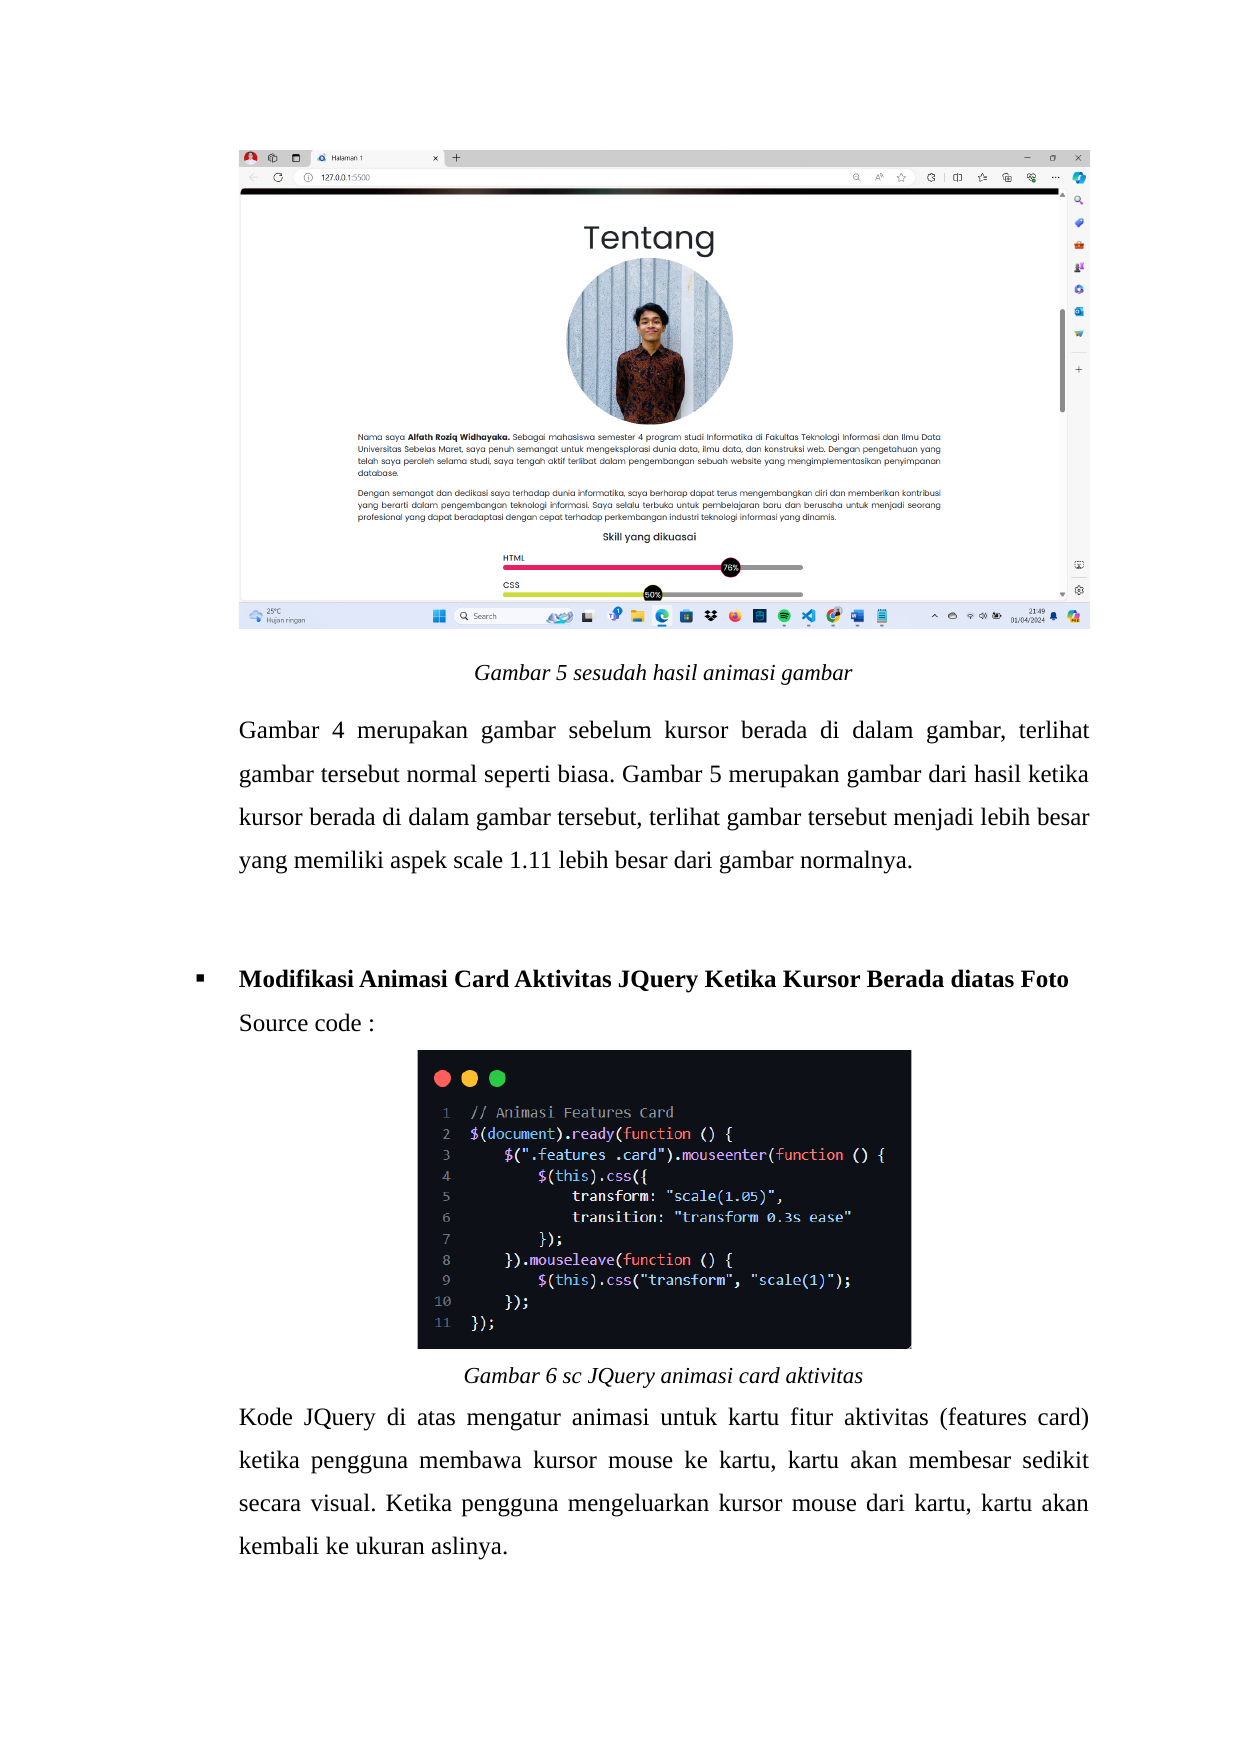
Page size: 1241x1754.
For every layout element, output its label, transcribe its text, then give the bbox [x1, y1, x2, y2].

text Gambar 4 merupakan gambar sebelum kursor berada di dalam gambar, terlihat gambar tersebut normal seperti biasa. Gambar 5 merupakan gambar dari hasil ketika kursor berada di dalam gambar tersebut, terlihat gambar tersebut menjadi lebih besar yang memiliki aspek scale 1.11 lebih besar dari gambar normalnya. [239, 716, 1090, 874]
list Source code : [239, 1008, 1090, 1036]
picture [238, 150, 1091, 629]
list Kode JQuery di atas mengatur animasi untuk kartu fitur aktivitas (features card) ketika pengguna membawa kursor mouse ke kartu, kartu akan membesar sedikit secara visual. Ketika pengguna mengeluarkan kursor mouse dari kartu, kartu akan kembali ke ukuran aslinya. [239, 1402, 1090, 1560]
list Gambar 5 sesudah hasil animasi gambar [239, 659, 1090, 686]
list Modifikasi Animasi Card Aktivitas JQuery Ketika Kursor Berada diatas Foto [194, 964, 1090, 993]
picture [417, 1050, 912, 1349]
list Gambar 6 sc JQuery animasi card aktivitas [239, 1363, 1090, 1389]
